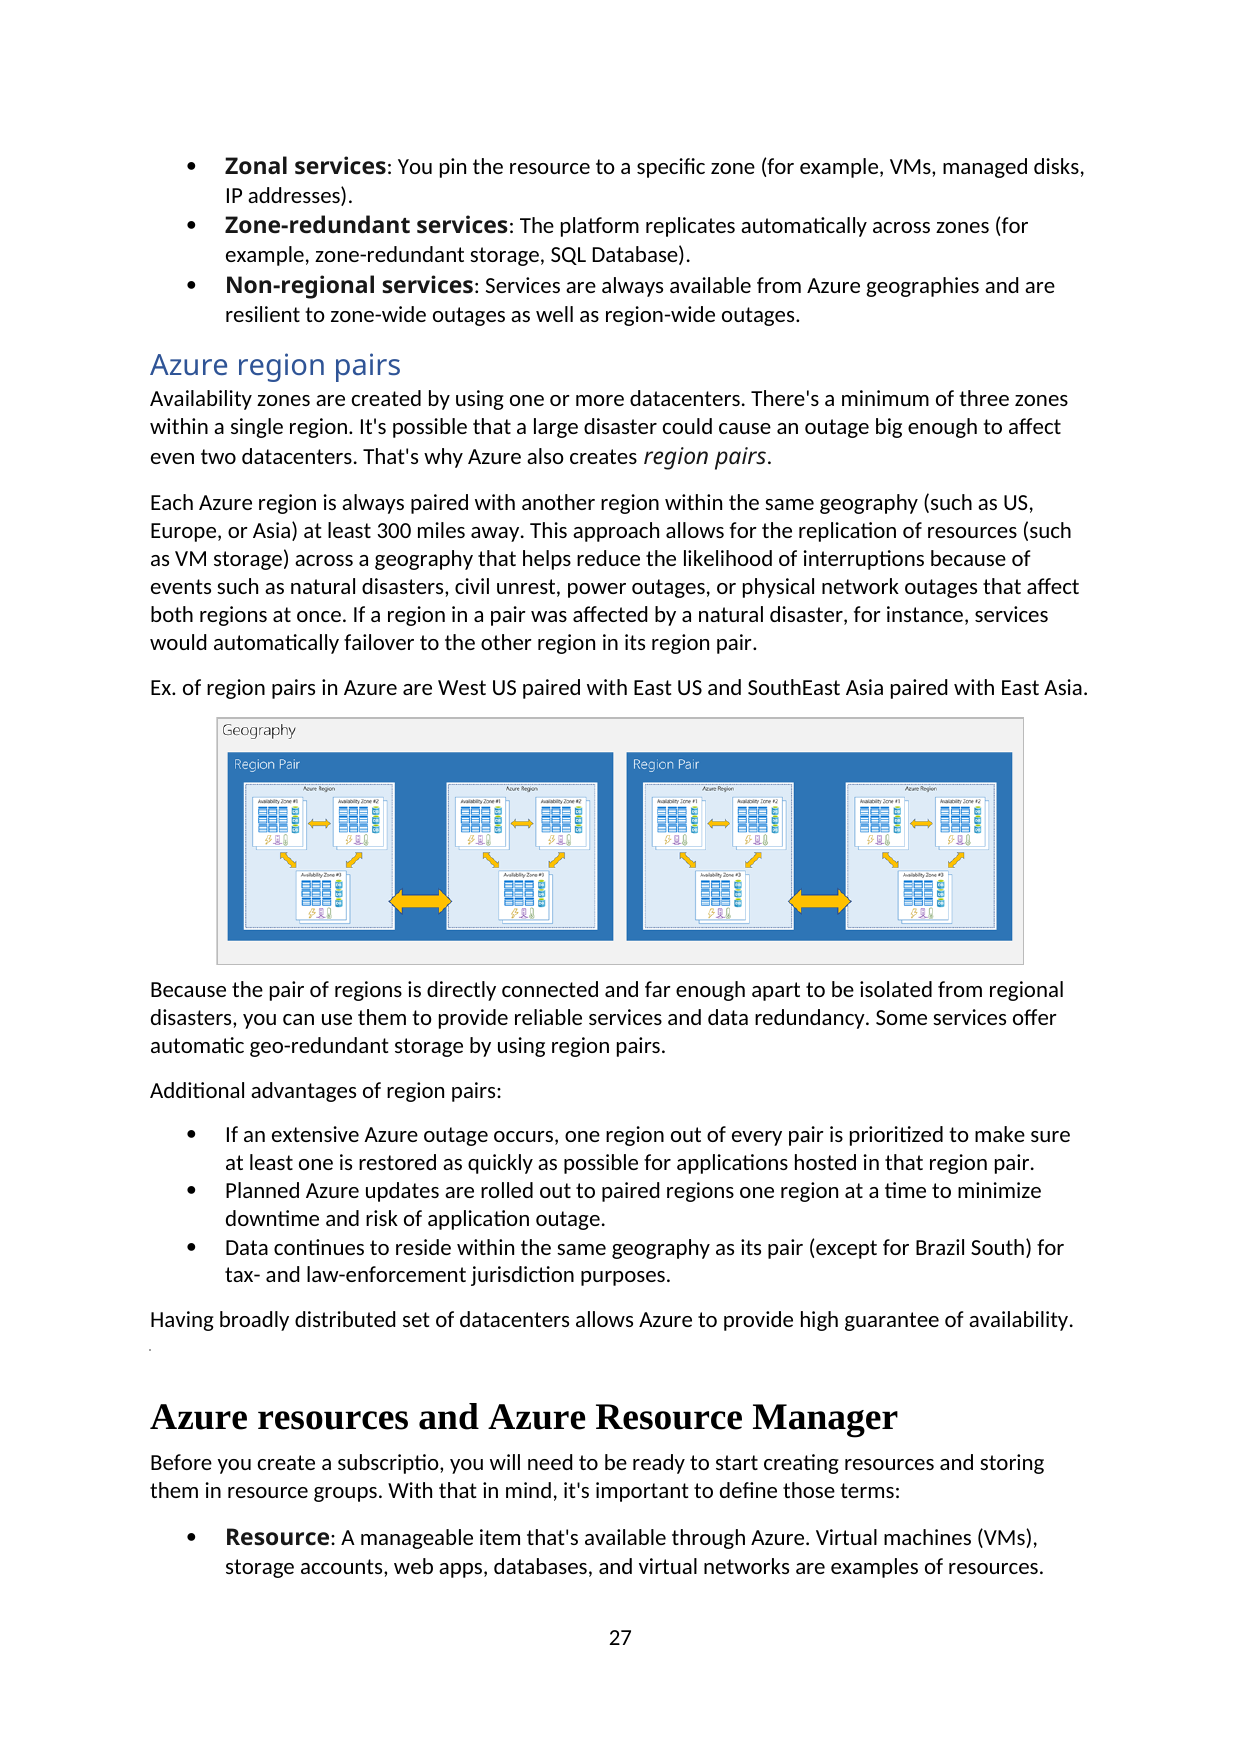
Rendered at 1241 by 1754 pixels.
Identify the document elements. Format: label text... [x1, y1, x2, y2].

text Having broadly distributed set of datacenters allows Azure to provide high guarantee of availability. [150, 1305, 1090, 1333]
text Availability zones are created by using one or more datacenters. There's a minimum of three zones within a single region. It's possible that a large disaster could cause an outage big enough to affect even two datacenters. That's why Azure also creates region pairs. [150, 384, 1090, 471]
text Each Azure region is always paired with another region within the same geography (such as US, Europe, or Asia) at least 300 miles away. This approach allows for the replication of resources (such as VM storage) across a geography that helps reduce the likelihood of interruptions because of events such as natural disasters, civil unrest, power outages, or physical network outages that affect both regions at once. If a region in a pair was affected by a natural disaster, for instance, services would automatically failover to the other region in its region pair. [150, 488, 1090, 656]
list Zonal services: You pin the resource to a specific zone (for example, VMs, managed disks, IP addresses). [187, 150, 1090, 209]
subtitle Azure resources and Azure Resource Manager [150, 1395, 1090, 1438]
text Before you create a subscriptio, you will need to be ready to start creating resources and storing them in resource groups. With that in mind, it's important to define those terms: [150, 1448, 1090, 1504]
list Zone-redundant services: The platform replicates automatically across zones (for example, zone-redundant storage, SQL Database). [187, 209, 1090, 268]
picture [216, 717, 1024, 965]
list Resource: A manageable item that's available through Azure. Virtual machines (VMs), storage accounts, web apps, databases, and virtual networks are examples of resources. [187, 1521, 1090, 1580]
list Planned Azure updates are rolled out to paired regions one region at a time to minimize downtime and risk of application outage. [187, 1177, 1090, 1233]
list Non-regional services: Services are always available from Azure geographies and are resilient to zone-wide outages as well as region-wide outages. [187, 268, 1090, 328]
text Ex. of region pairs in Azure are West US paired with East US and SouthEast Asia paired with East Asia. [150, 673, 1090, 701]
list If an extensive Azure outage occurs, one region out of every pair is prioritized to make sure at least one is restored as quickly as possible for applications hosted in that region pair. [187, 1121, 1090, 1177]
text Because the pair of regions is directly connected and far enough apart to be isolated from regional disasters, you can use them to provide reliable services and data redundancy. Some services offer automatic geo-redundant storage by using region pairs. [150, 975, 1090, 1059]
subtitle Azure region pairs [150, 344, 1090, 384]
text Additional advantages of region pairs: [150, 1076, 1090, 1104]
list Data continues to reside within the same geography as its pair (except for Brazil South) for tax- and law-enforcement jurisdiction purposes. [187, 1233, 1090, 1289]
